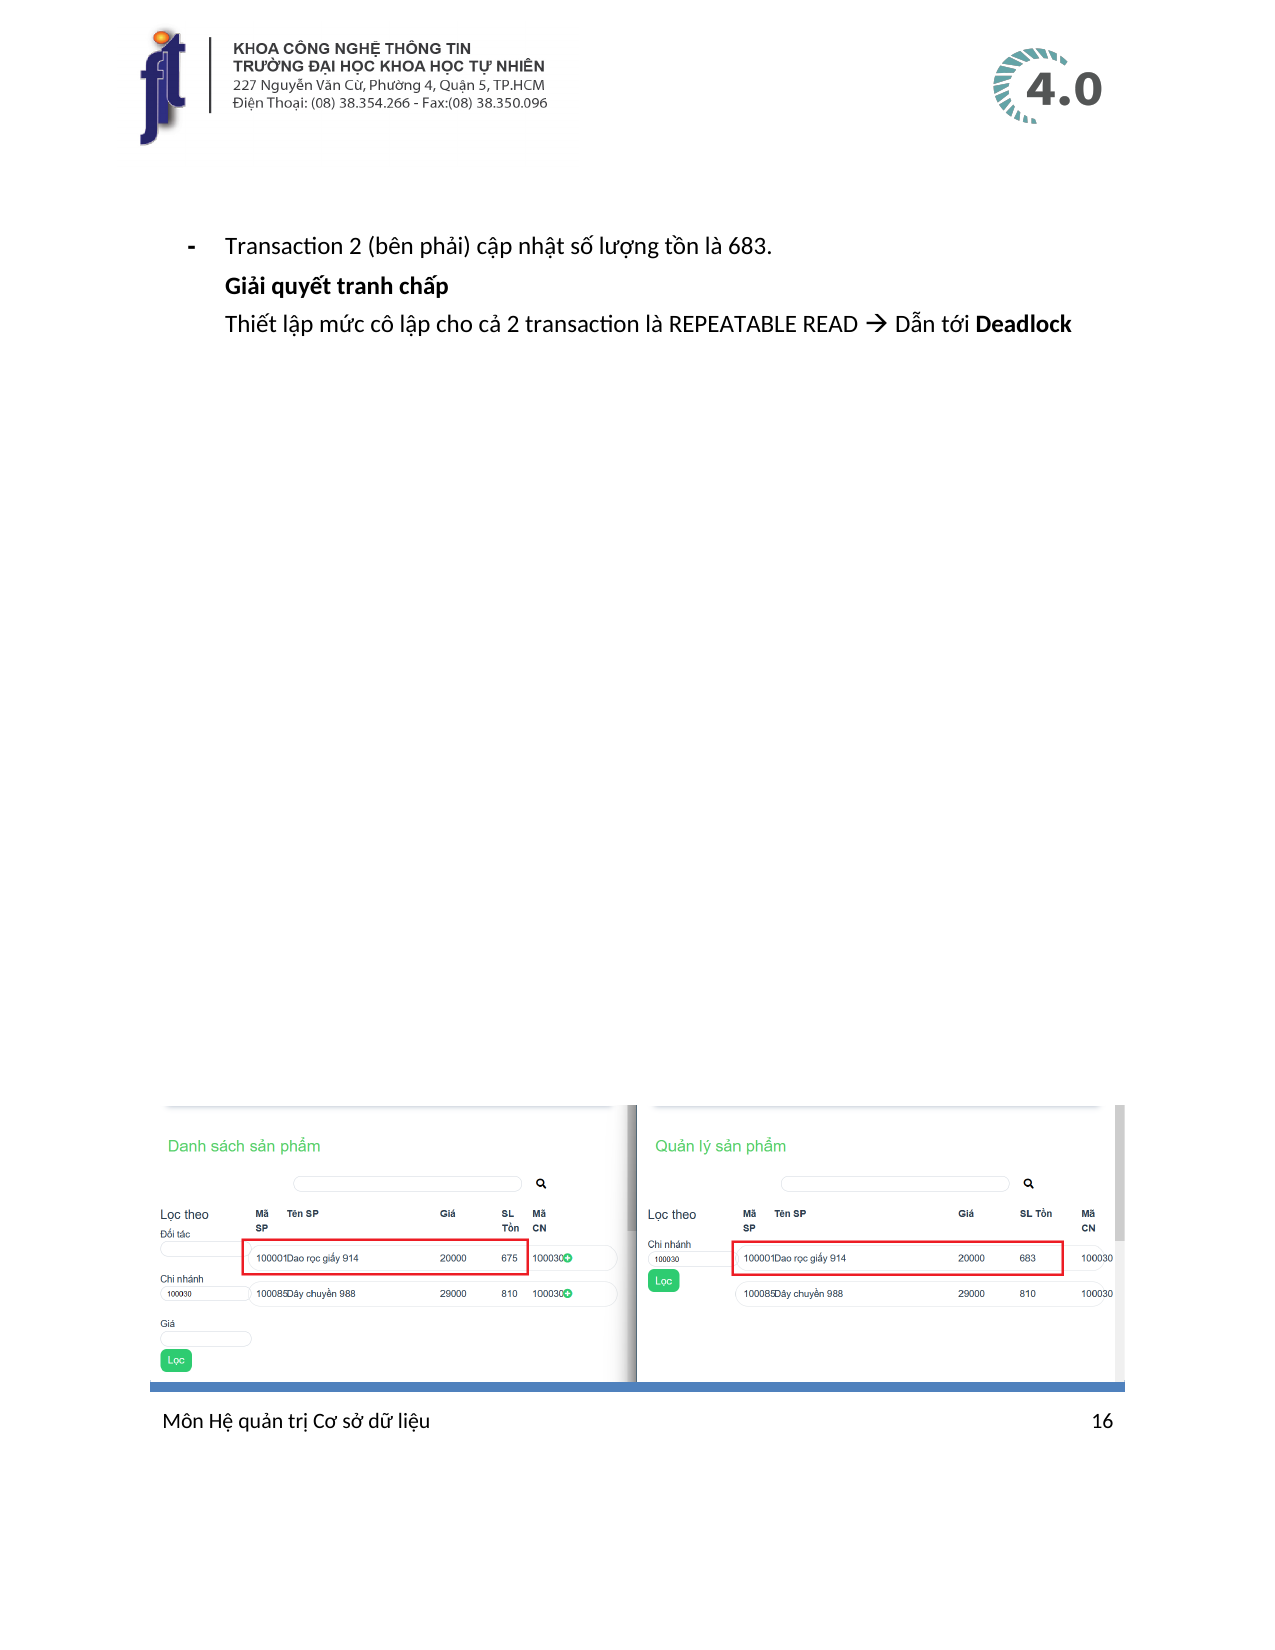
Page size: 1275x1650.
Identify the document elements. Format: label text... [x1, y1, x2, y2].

text Thiết lập mức cô lập cho cả 2 transaction là REPEATABLE READ Dẫn tới Deadlock [225, 308, 1125, 339]
picture [150, 1105, 1125, 1382]
picture [985, 41, 1108, 127]
picture [117, 21, 580, 167]
list Transaction 2 (bên phải) cập nhật số lượng tồn là 683. [187, 228, 1125, 262]
text Giải quyết tranh chấp [225, 270, 1125, 301]
